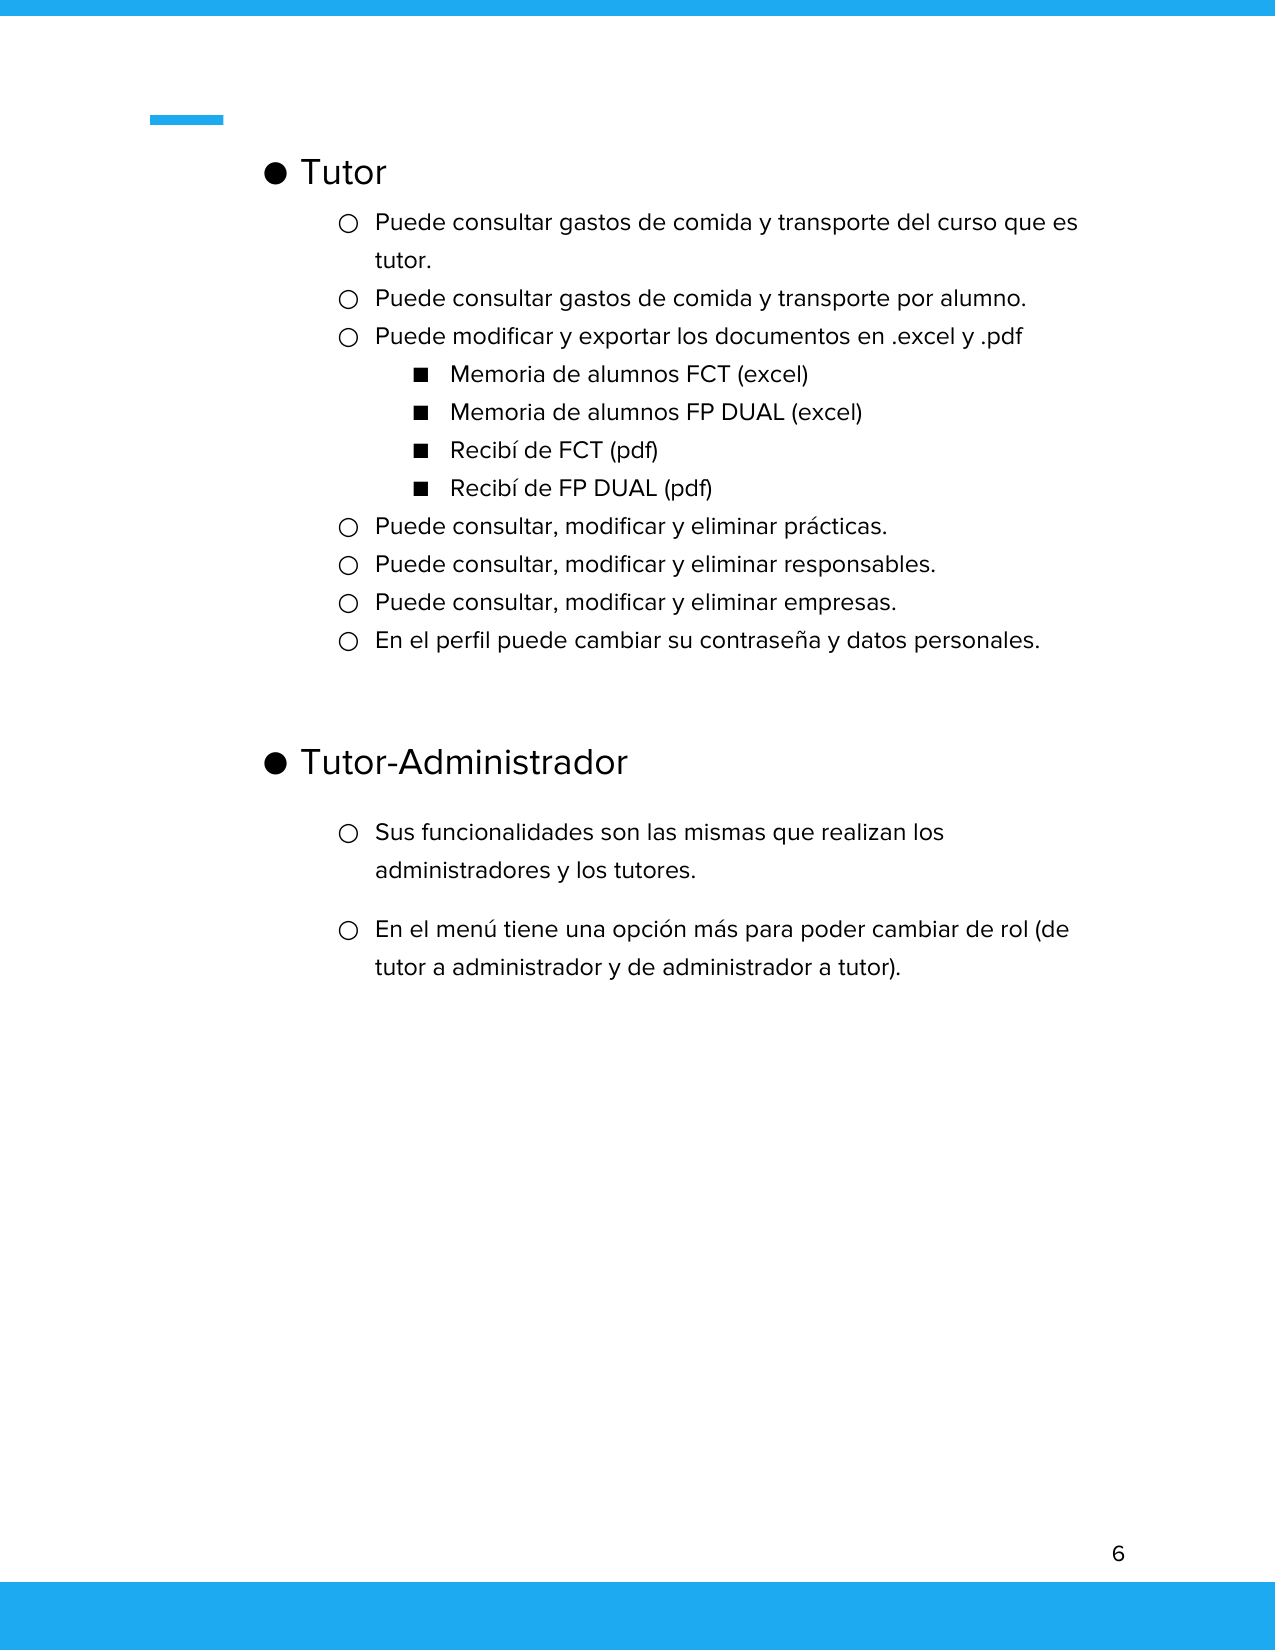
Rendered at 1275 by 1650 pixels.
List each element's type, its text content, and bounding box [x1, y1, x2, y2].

list Puede consultar gastos de comida y transporte por alumno. [337, 283, 1125, 313]
picture [0, 0, 1275, 16]
picture [0, 1582, 1275, 1650]
list Puede consultar, modificar y eliminar prácticas. [337, 511, 1125, 542]
list Puede consultar, modificar y eliminar empresas. [337, 587, 1125, 618]
list Memoria de alumnos FP DUAL (excel) [412, 397, 1125, 428]
picture [150, 115, 224, 125]
subtitle Tutor-Administrador [262, 740, 1125, 786]
list Puede modificar y exportar los documentos en .excel y .pdf [337, 321, 1125, 352]
list Puede consultar gastos de comida y transporte del curso que es tutor. [337, 207, 1125, 276]
list En el perfil puede cambiar su contraseña y datos personales. [337, 625, 1125, 656]
list Puede consultar, modificar y eliminar responsables. [337, 549, 1125, 580]
list Memoria de alumnos FCT (excel) [412, 359, 1125, 389]
subtitle Tutor [262, 150, 1125, 196]
list Sus funcionalidades son las mismas que realizan los administradores y los tutores. [337, 818, 1125, 886]
list Recibí de FP DUAL (pdf) [412, 473, 1125, 504]
list Recibí de FCT (pdf) [412, 435, 1125, 466]
list En el menú tiene una opción más para poder cambiar de rol (de tutor a administrador y de administrador a tutor). [337, 915, 1125, 983]
